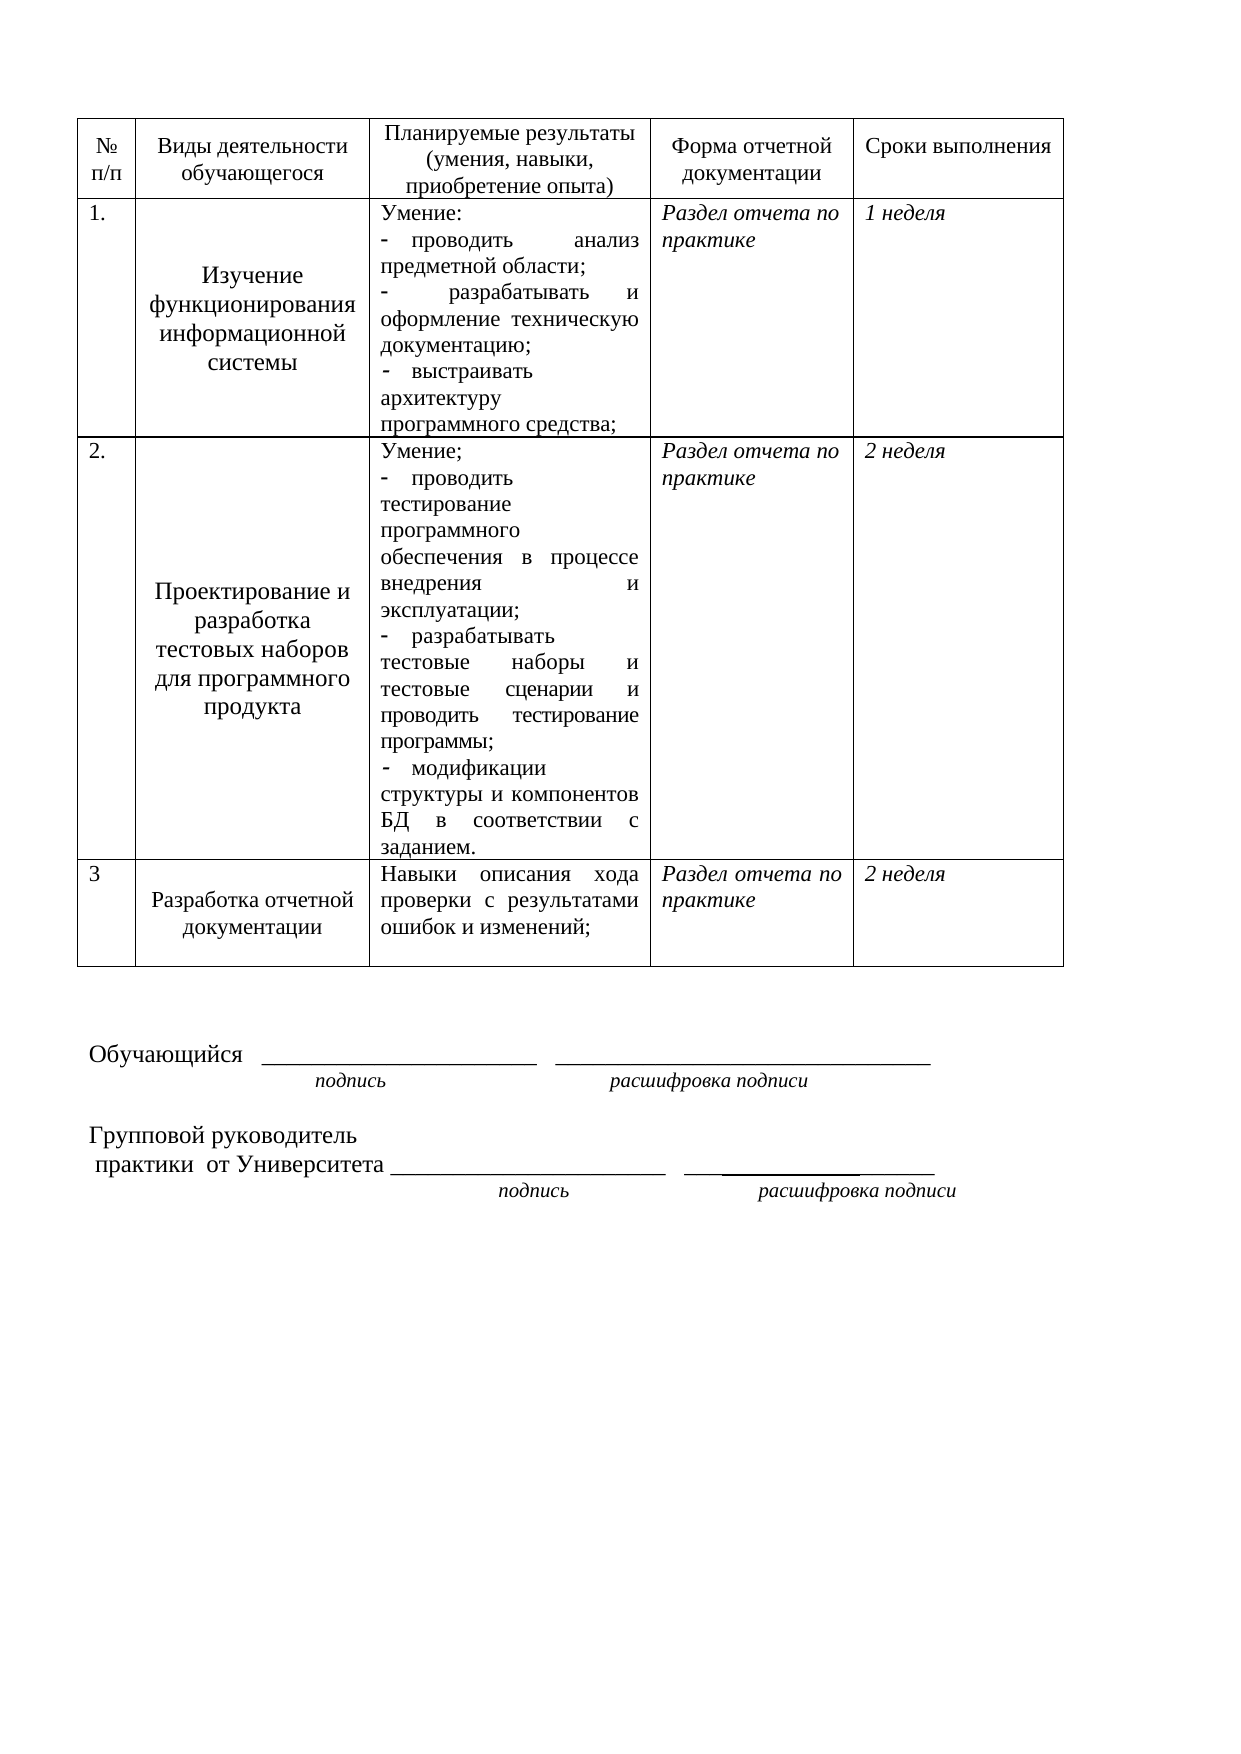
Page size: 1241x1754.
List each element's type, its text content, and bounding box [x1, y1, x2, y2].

table_cell 2 неделя [854, 860, 1063, 966]
table_cell 1 неделя [854, 199, 1063, 436]
table_header Сроки выполнения [854, 119, 1063, 198]
table_cell Раздел отчета по практике [651, 860, 853, 966]
text Обучающийся ______________________ ______________________________ [88, 1039, 1137, 1068]
table_cell Разработка отчетной документации [136, 860, 369, 966]
text Групповой руководитель [88, 1120, 1137, 1149]
table_header Форма отчетной документации [651, 119, 853, 198]
table_cell 3 [78, 860, 135, 966]
table_cell Умение; проводить тестирование программного обеспечения в процессе внедрения и эксплуатации; разрабатывать тестовые наборы и тестовые сценарии и проводить тестирование программы; модификации структуры и компонентов БД в соответствии с заданием. [370, 438, 650, 859]
table_cell Навыки описания хода проверки с результатами ошибок и изменений; [370, 860, 650, 966]
table_cell 2. [78, 438, 135, 859]
table_header Планируемые результаты (умения, навыки, приобретение опыта) [370, 119, 650, 198]
table_cell Раздел отчета по практике [651, 438, 853, 859]
table_cell Изучение функционирования информационной системы [136, 199, 369, 436]
text подпись расшифровка подписи [236, 1068, 1137, 1092]
text подпись расшифровка подписи [88, 1178, 1137, 1202]
table_cell Раздел отчета по практике [651, 199, 853, 436]
text практики от Университета ______________________ ____________________ [88, 1149, 1137, 1178]
table_header Виды деятельности обучающегося [136, 119, 369, 198]
table_cell 1. [78, 199, 135, 436]
table_cell Умение: проводить анализ предметной области; разрабатывать и оформление техническую документацию; выстраивать архитектуру программного средства; [370, 199, 650, 436]
table_header № п/п [78, 119, 135, 198]
table_cell Проектирование и разработка тестовых наборов для программного продукта [136, 438, 369, 859]
table_cell 2 неделя [854, 438, 1063, 859]
